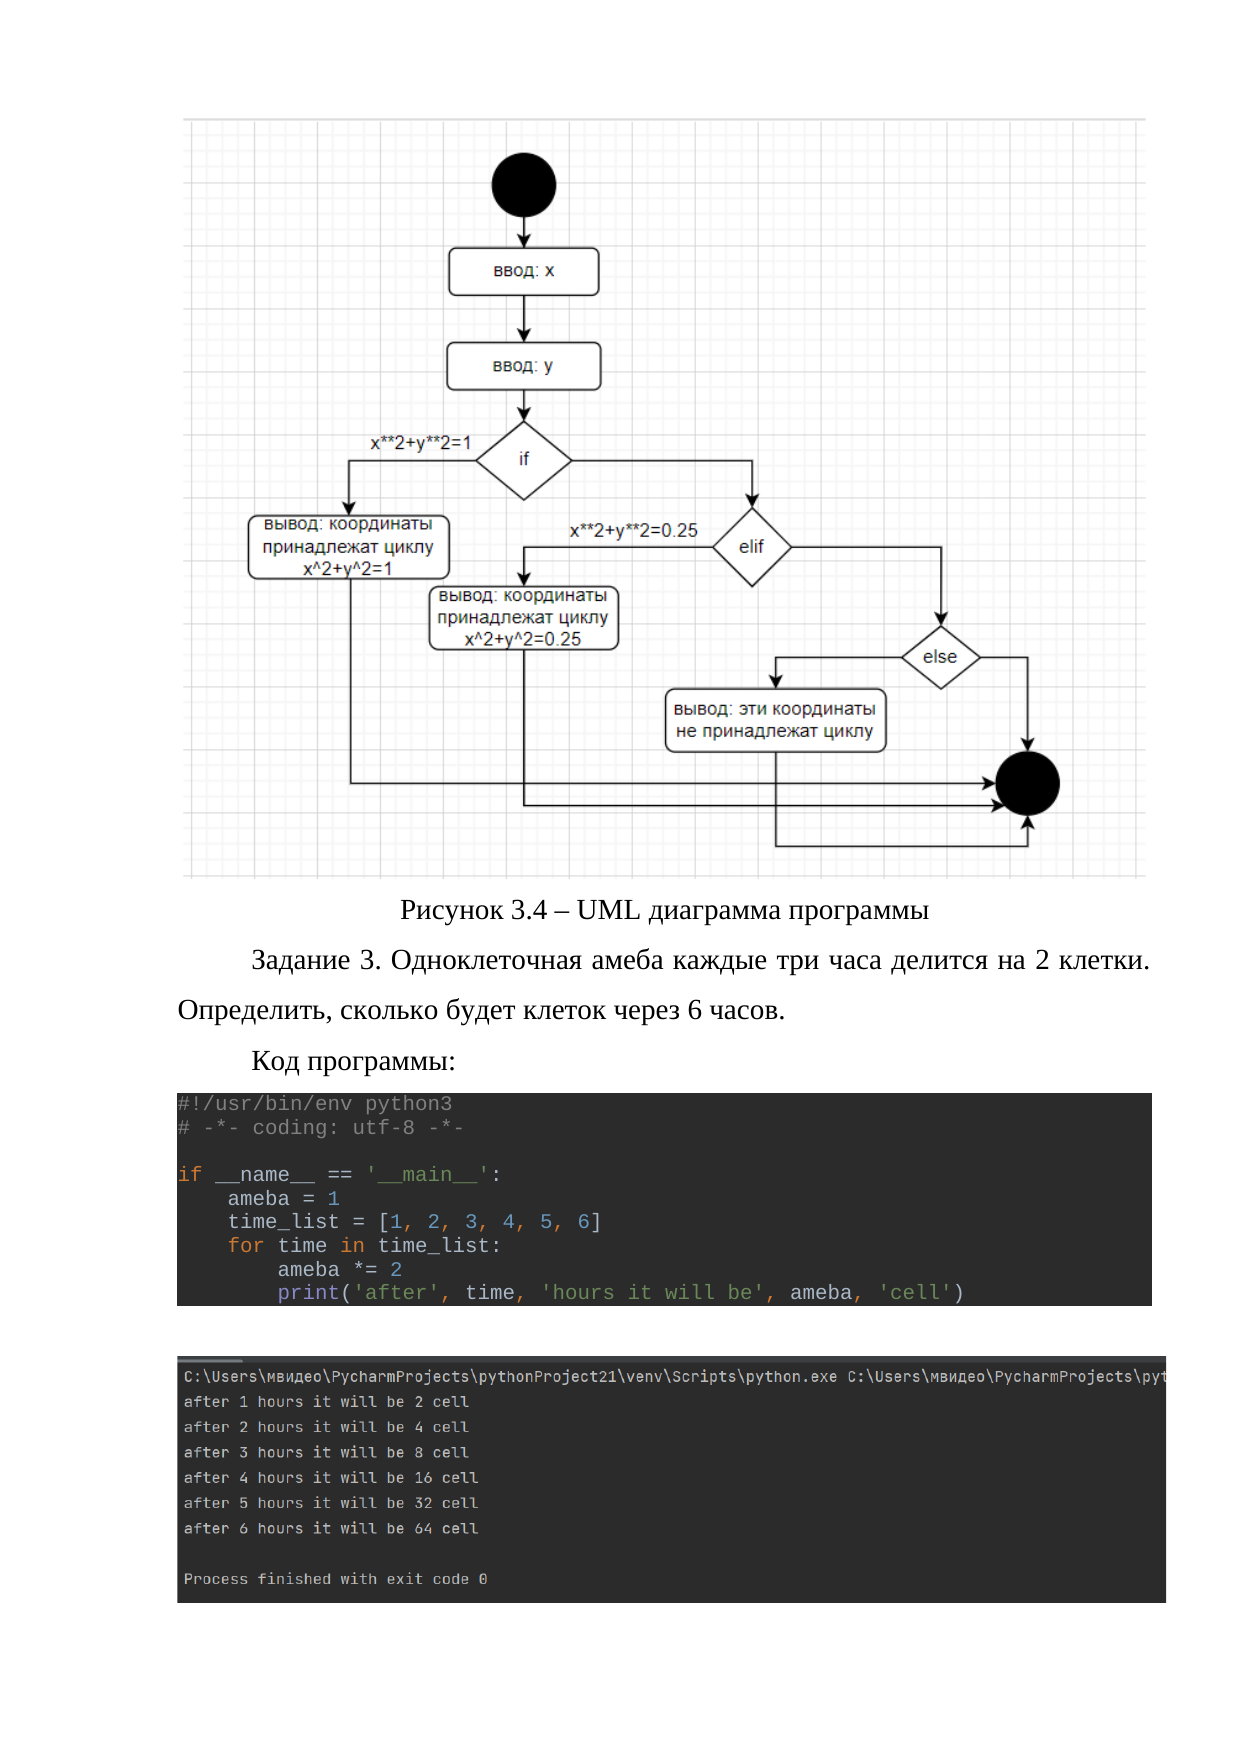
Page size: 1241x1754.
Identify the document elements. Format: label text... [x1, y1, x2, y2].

text Рисунок 3.4 – UML диаграмма программы [177, 892, 1152, 925]
picture [177, 1356, 1167, 1603]
text Задание 3. Одноклеточная амеба каждые три часа делится на 2 клетки. Определить, сколько будет клеток через 6 часов. [177, 942, 1152, 1026]
text Код программы: [177, 1043, 1152, 1076]
text #!/usr/bin/env python3 # -*- coding: utf-8 -*- if __name__ == '__main__': ameba = 1 time_list = [1, 2, 3, 4, 5, 6] for time in time_list: ameba *= 2 print('after', time, 'hours it will be', ameba, 'cell') [177, 1093, 1152, 1306]
picture [183, 118, 1146, 879]
